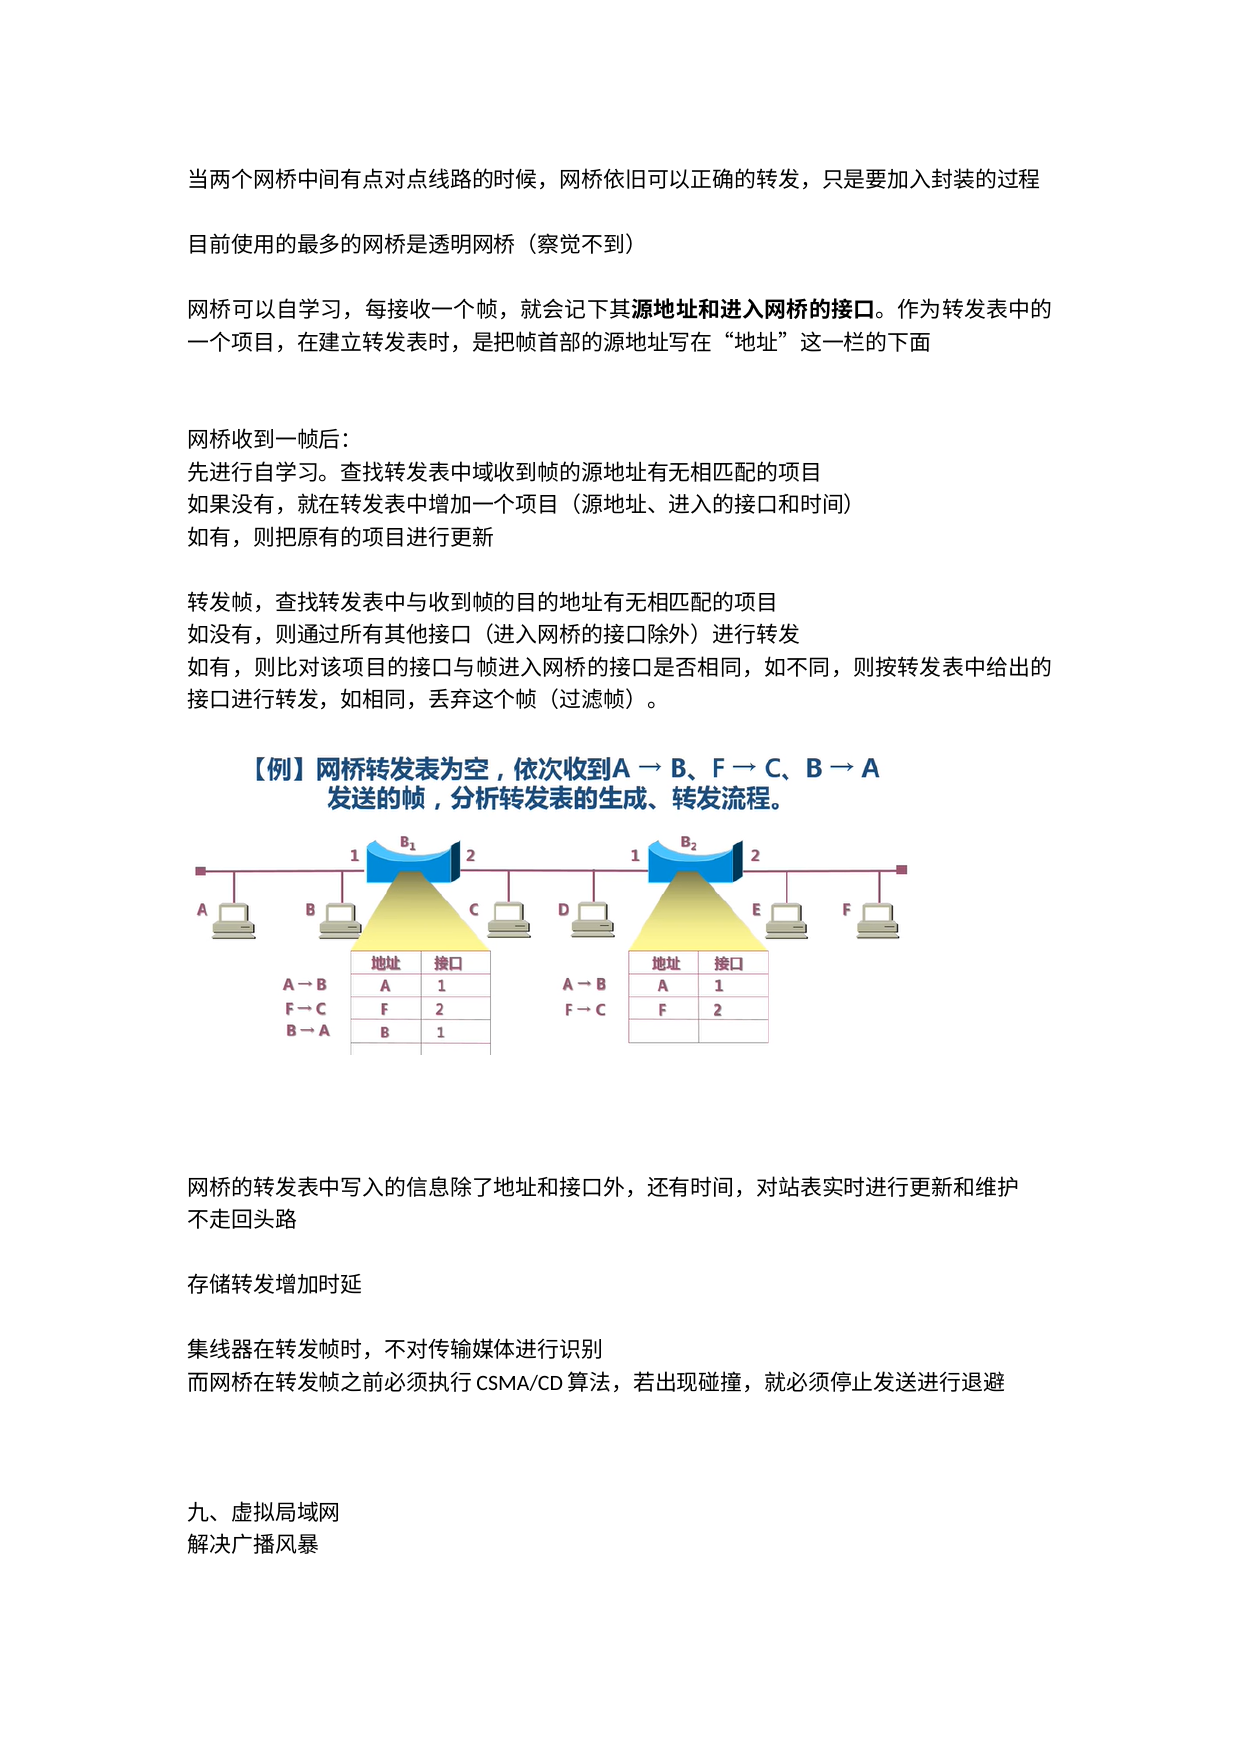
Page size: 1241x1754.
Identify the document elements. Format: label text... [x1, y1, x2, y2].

list 而网桥在转发帧之前必须执行CSMA/CD算法，若出现碰撞，就必须停止发送进行退避 [187, 1364, 1053, 1397]
list 不走回头路 [187, 1202, 1053, 1234]
list 先进行自学习。查找转发表中域收到帧的源地址有无相匹配的项目 [187, 454, 1053, 487]
list 九、虚拟局域网 [187, 1494, 1053, 1527]
list 目前使用的最多的网桥是透明网桥（察觉不到） [187, 227, 1053, 259]
list 网桥收到一帧后： [187, 422, 1053, 454]
list 网桥的转发表中写入的信息除了地址和接口外，还有时间，对站表实时进行更新和维护 [187, 1169, 1053, 1202]
list 如有，则把原有的项目进行更新 [187, 519, 1053, 552]
list 转发帧，查找转发表中与收到帧的目的地址有无相匹配的项目 [187, 584, 1053, 617]
list 存储转发增加时延 [187, 1267, 1053, 1299]
list 如有，则比对该项目的接口与帧进入网桥的接口是否相同，如不同，则按转发表中给出的接口进行转发，如相同，丢弃这个帧（过滤帧）。 [187, 649, 1053, 714]
list 解决广播风暴 [187, 1527, 1053, 1559]
list 如没有，则通过所有其他接口（进入网桥的接口除外）进行转发 [187, 617, 1053, 649]
list 当两个网桥中间有点对点线路的时候，网桥依旧可以正确的转发，只是要加入封装的过程 [187, 162, 1053, 194]
list 集线器在转发帧时，不对传输媒体进行识别 [187, 1332, 1053, 1364]
list 网桥可以自学习，每接收一个帧，就会记下其源地址和进入网桥的接口。作为转发表中的一个项目，在建立转发表时，是把帧首部的源地址写在“地址”这一栏的下面 [187, 292, 1053, 357]
picture [187, 747, 914, 1055]
list 如果没有，就在转发表中增加一个项目（源地址、进入的接口和时间） [187, 487, 1053, 519]
